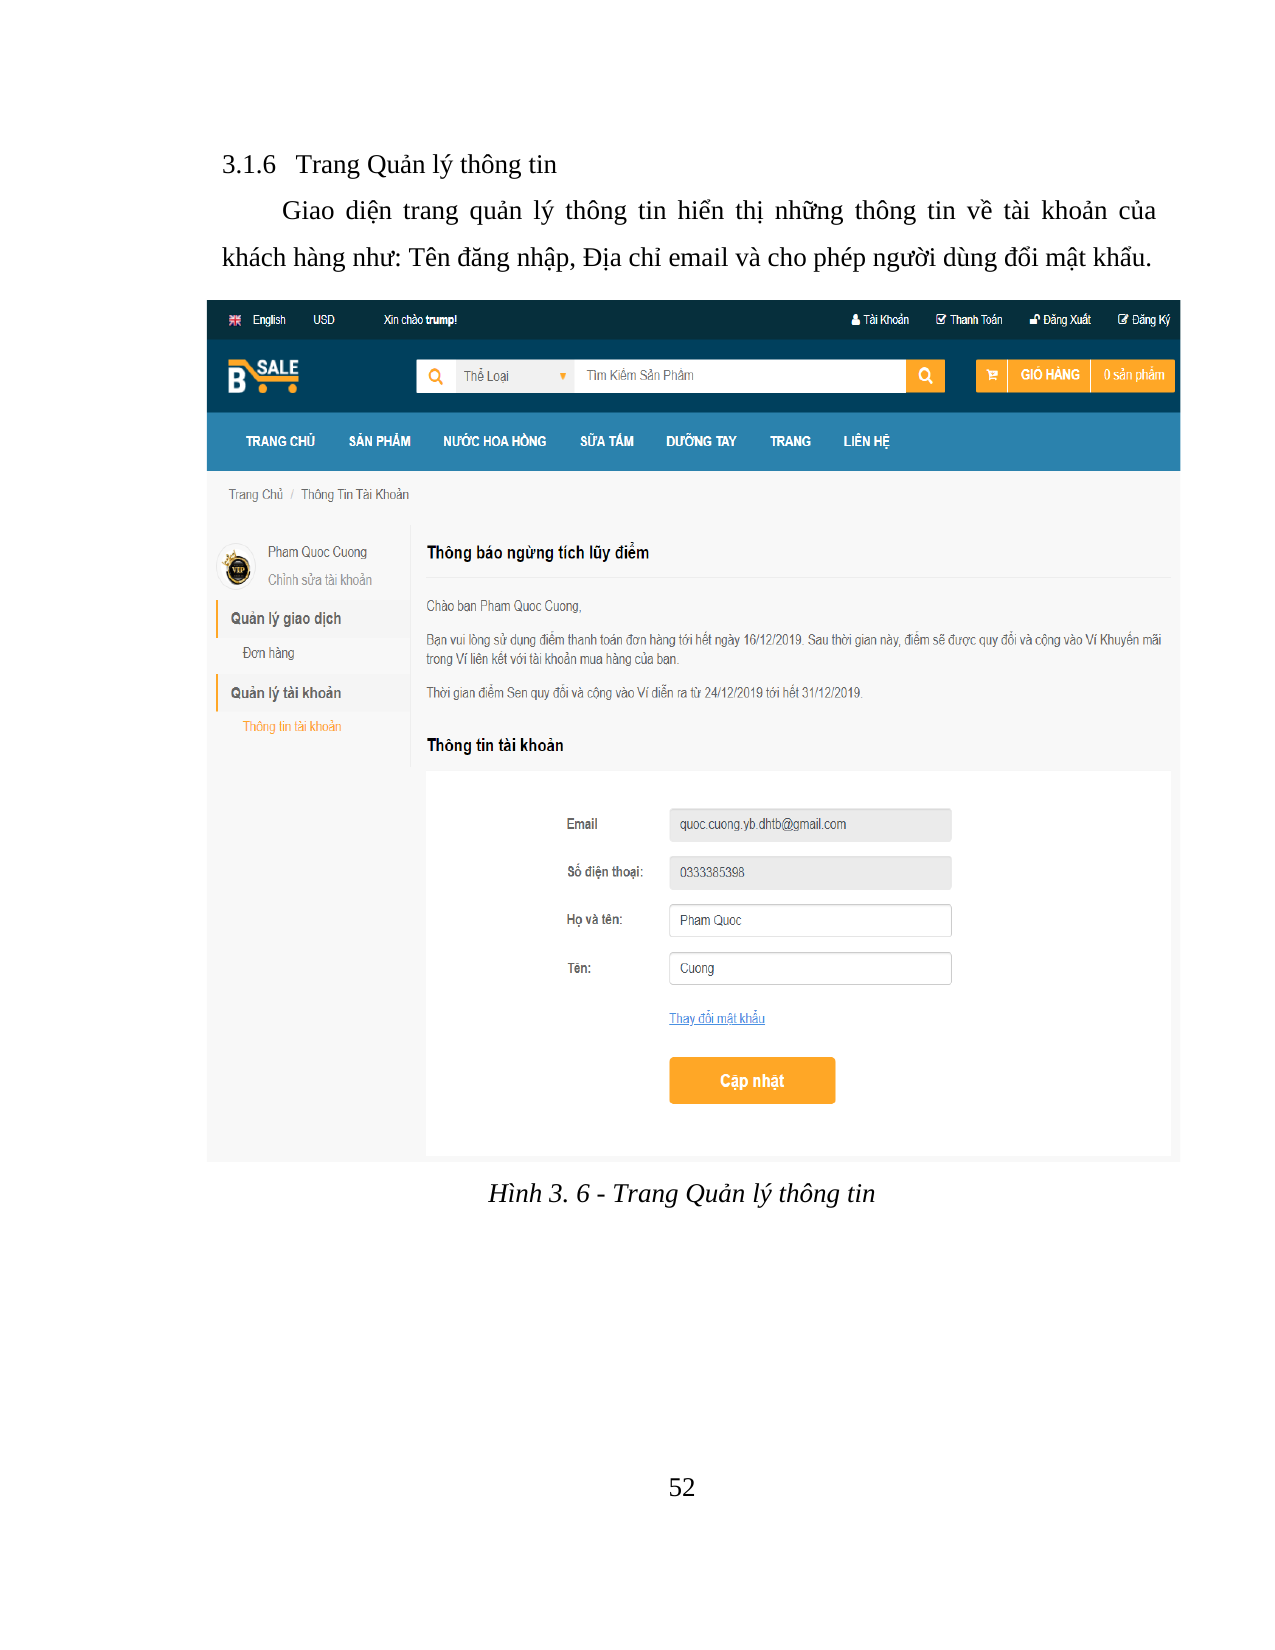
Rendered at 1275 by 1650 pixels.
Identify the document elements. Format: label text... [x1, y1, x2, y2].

picture [229, 360, 298, 381]
picture [206, 413, 1181, 1162]
picture [259, 384, 267, 392]
picture [229, 368, 245, 392]
list Giao diện trang quản lý thông tin hiển thị những thông tin về tài khoản của khách hàng như: Tên đăng nhập, Địa chỉ email và cho phép người dùng đổi mật khẩu. [222, 194, 1157, 272]
picture [206, 300, 1181, 338]
list Hình 3. 6 - Trang Quản lý thông tin [207, 1177, 1157, 1208]
picture [417, 360, 944, 392]
picture [289, 384, 296, 392]
list Trang Quản lý thông tin [222, 148, 1157, 179]
picture [977, 360, 1174, 392]
